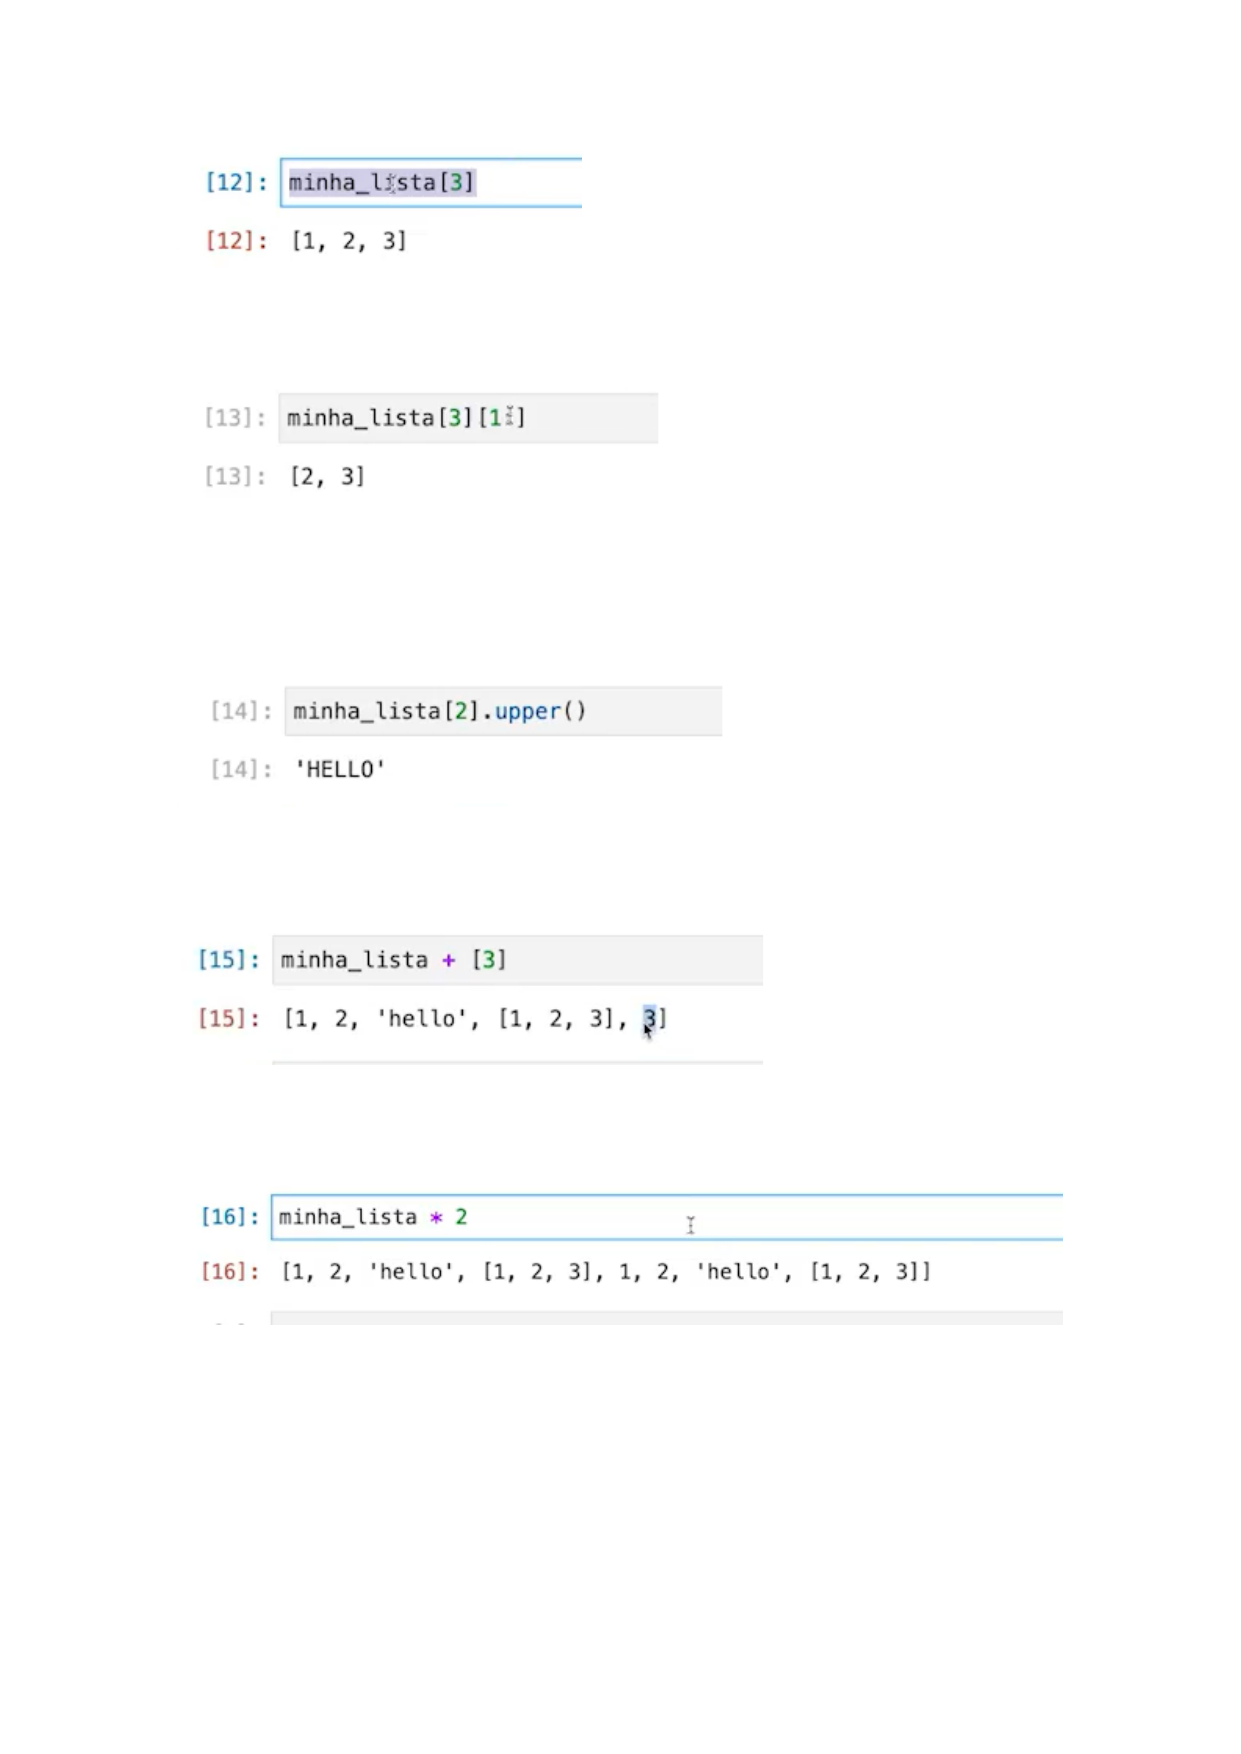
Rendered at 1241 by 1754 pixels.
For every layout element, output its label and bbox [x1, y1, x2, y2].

picture [177, 387, 659, 510]
picture [177, 147, 582, 268]
picture [177, 680, 723, 807]
picture [177, 1184, 1063, 1325]
picture [177, 926, 764, 1065]
